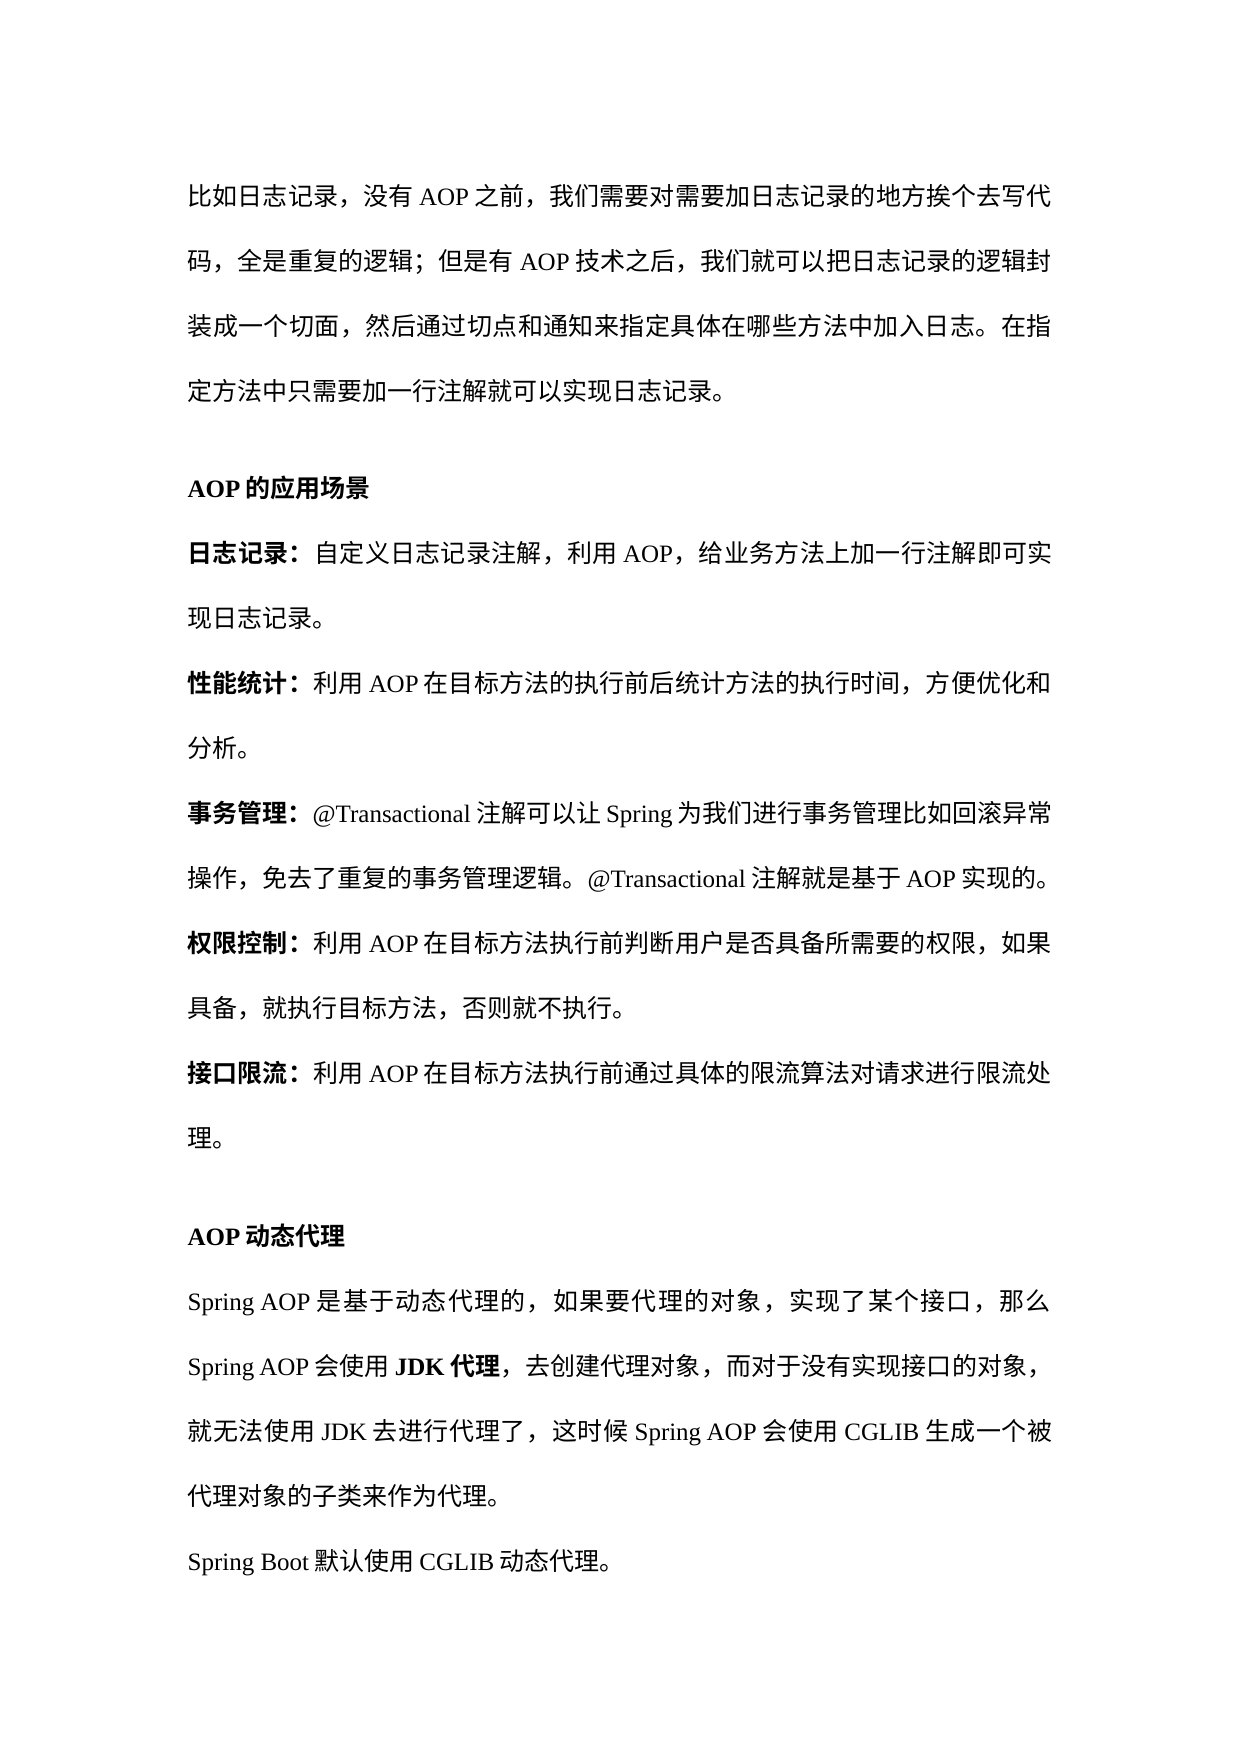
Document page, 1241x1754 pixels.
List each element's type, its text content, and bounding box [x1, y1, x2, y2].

text 比如日志记录，没有AOP之前，我们需要对需要加日志记录的地方挨个去写代码，全是重复的逻辑；但是有AOP技术之后，我们就可以把日志记录的逻辑封装成一个切面，然后通过切点和通知来指定具体在哪些方法中加入日志。在指定方法中只需要加一行注解就可以实现日志记录。 [187, 162, 1053, 422]
text 接口限流：利用AOP在目标方法执行前通过具体的限流算法对请求进行限流处理。 [187, 1039, 1053, 1169]
text Spring Boot默认使用CGLIB动态代理。 [187, 1527, 1053, 1592]
text 权限控制：利用AOP在目标方法执行前判断用户是否具备所需要的权限，如果具备，就执行目标方法，否则就不执行。 [187, 909, 1053, 1039]
subtitle AOP的应用场景 [187, 454, 1053, 519]
text 事务管理：@Transactional注解可以让Spring为我们进行事务管理比如回滚异常操作，免去了重复的事务管理逻辑。@Transactional注解就是基于AOP实现的。 [187, 779, 1053, 909]
text Spring AOP是基于动态代理的，如果要代理的对象，实现了某个接口，那么Spring AOP会使用JDK代理，去创建代理对象，而对于没有实现接口的对象，就无法使用JDK去进行代理了，这时候Spring AOP会使用CGLIB生成一个被代理对象的子类来作为代理。 [187, 1267, 1053, 1527]
text 性能统计：利用AOP在目标方法的执行前后统计方法的执行时间，方便优化和分析。 [187, 649, 1053, 779]
subtitle AOP动态代理 [187, 1202, 1053, 1267]
text 日志记录：自定义日志记录注解，利用AOP，给业务方法上加一行注解即可实现日志记录。 [187, 519, 1053, 649]
